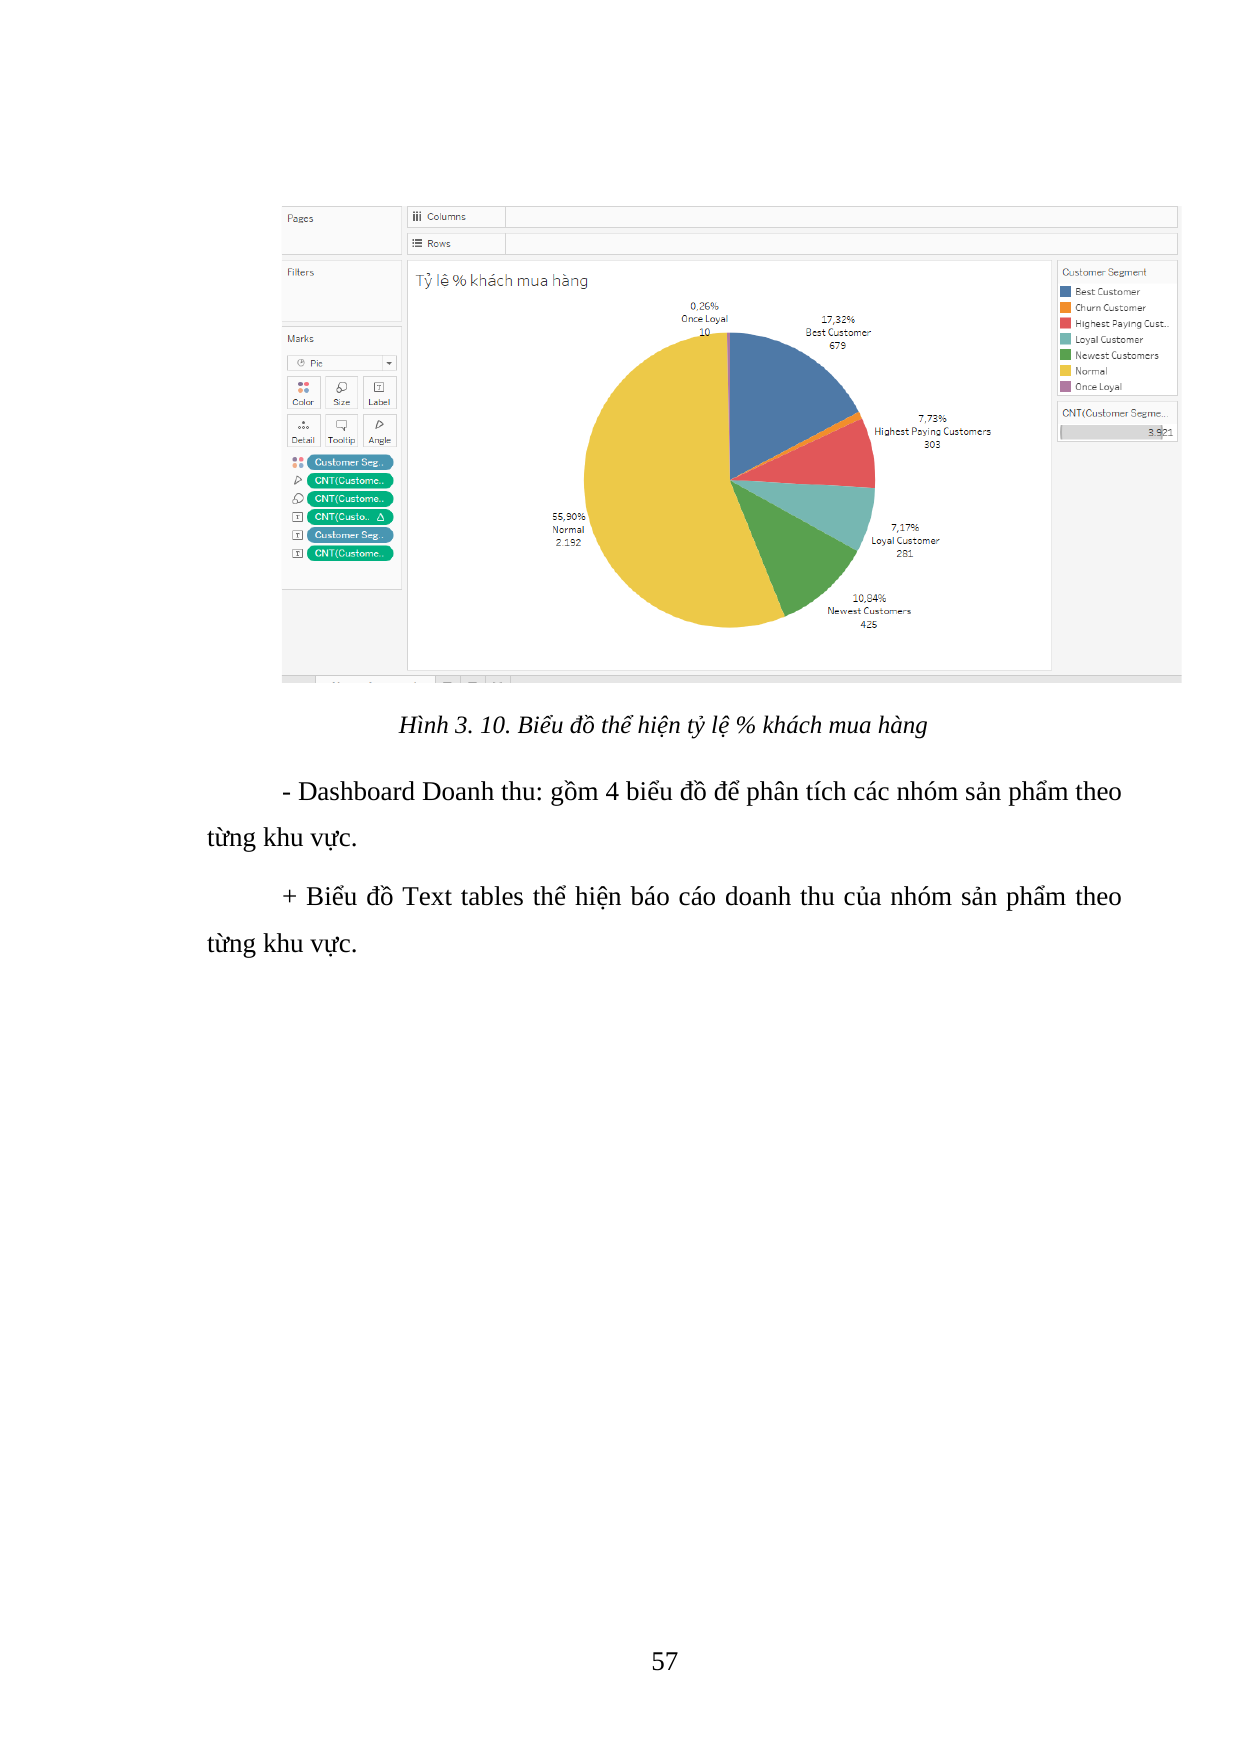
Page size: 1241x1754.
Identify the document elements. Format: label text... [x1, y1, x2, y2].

picture [281, 206, 1182, 683]
text + Biểu đồ Text tables thể hiện báo cáo doanh thu của nhóm sản phẩm theo từng khu vực. [207, 880, 1122, 958]
text - Dashboard Doanh thu: gồm 4 biểu đồ để phân tích các nhóm sản phẩm theo từng khu vực. [207, 774, 1122, 852]
